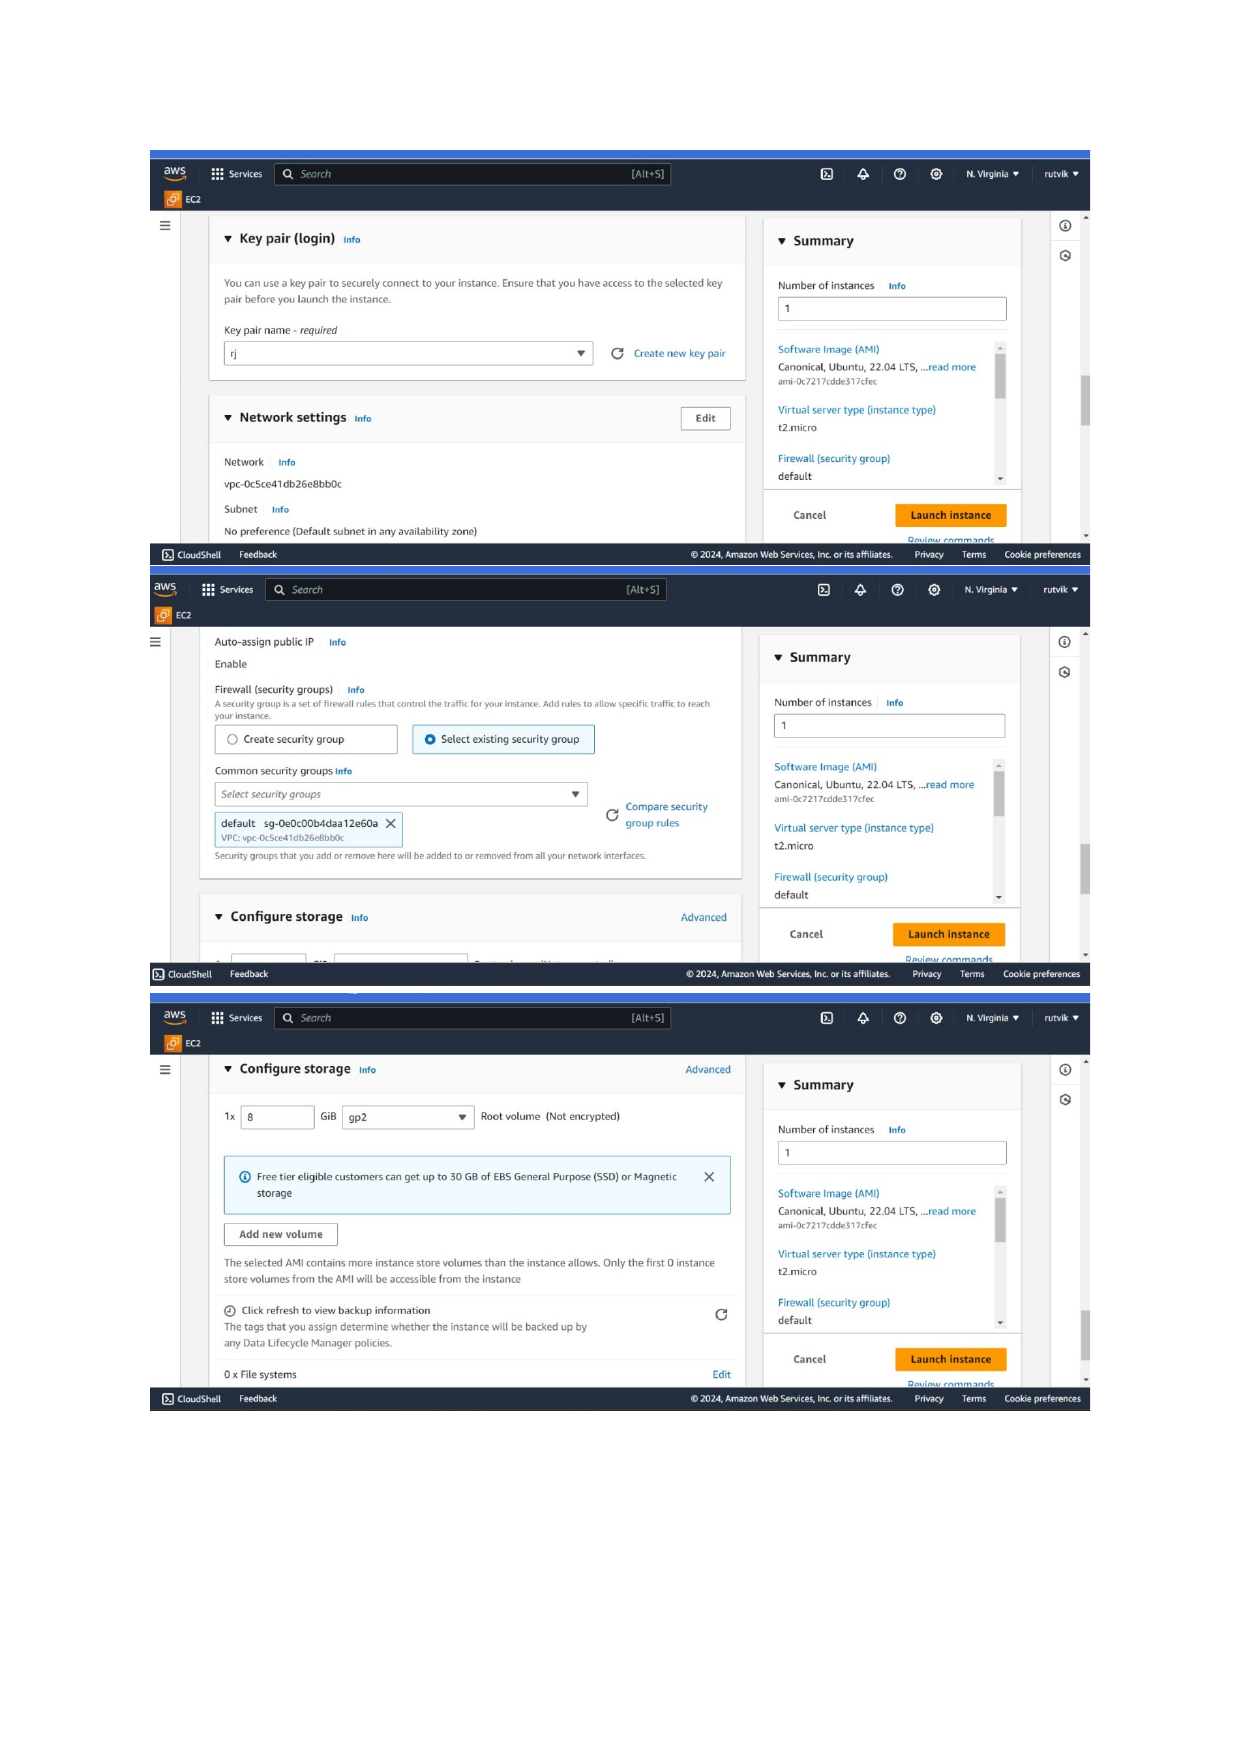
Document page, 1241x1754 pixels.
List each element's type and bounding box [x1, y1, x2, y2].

picture [150, 566, 1091, 986]
picture [150, 993, 1091, 1411]
picture [150, 150, 1091, 565]
